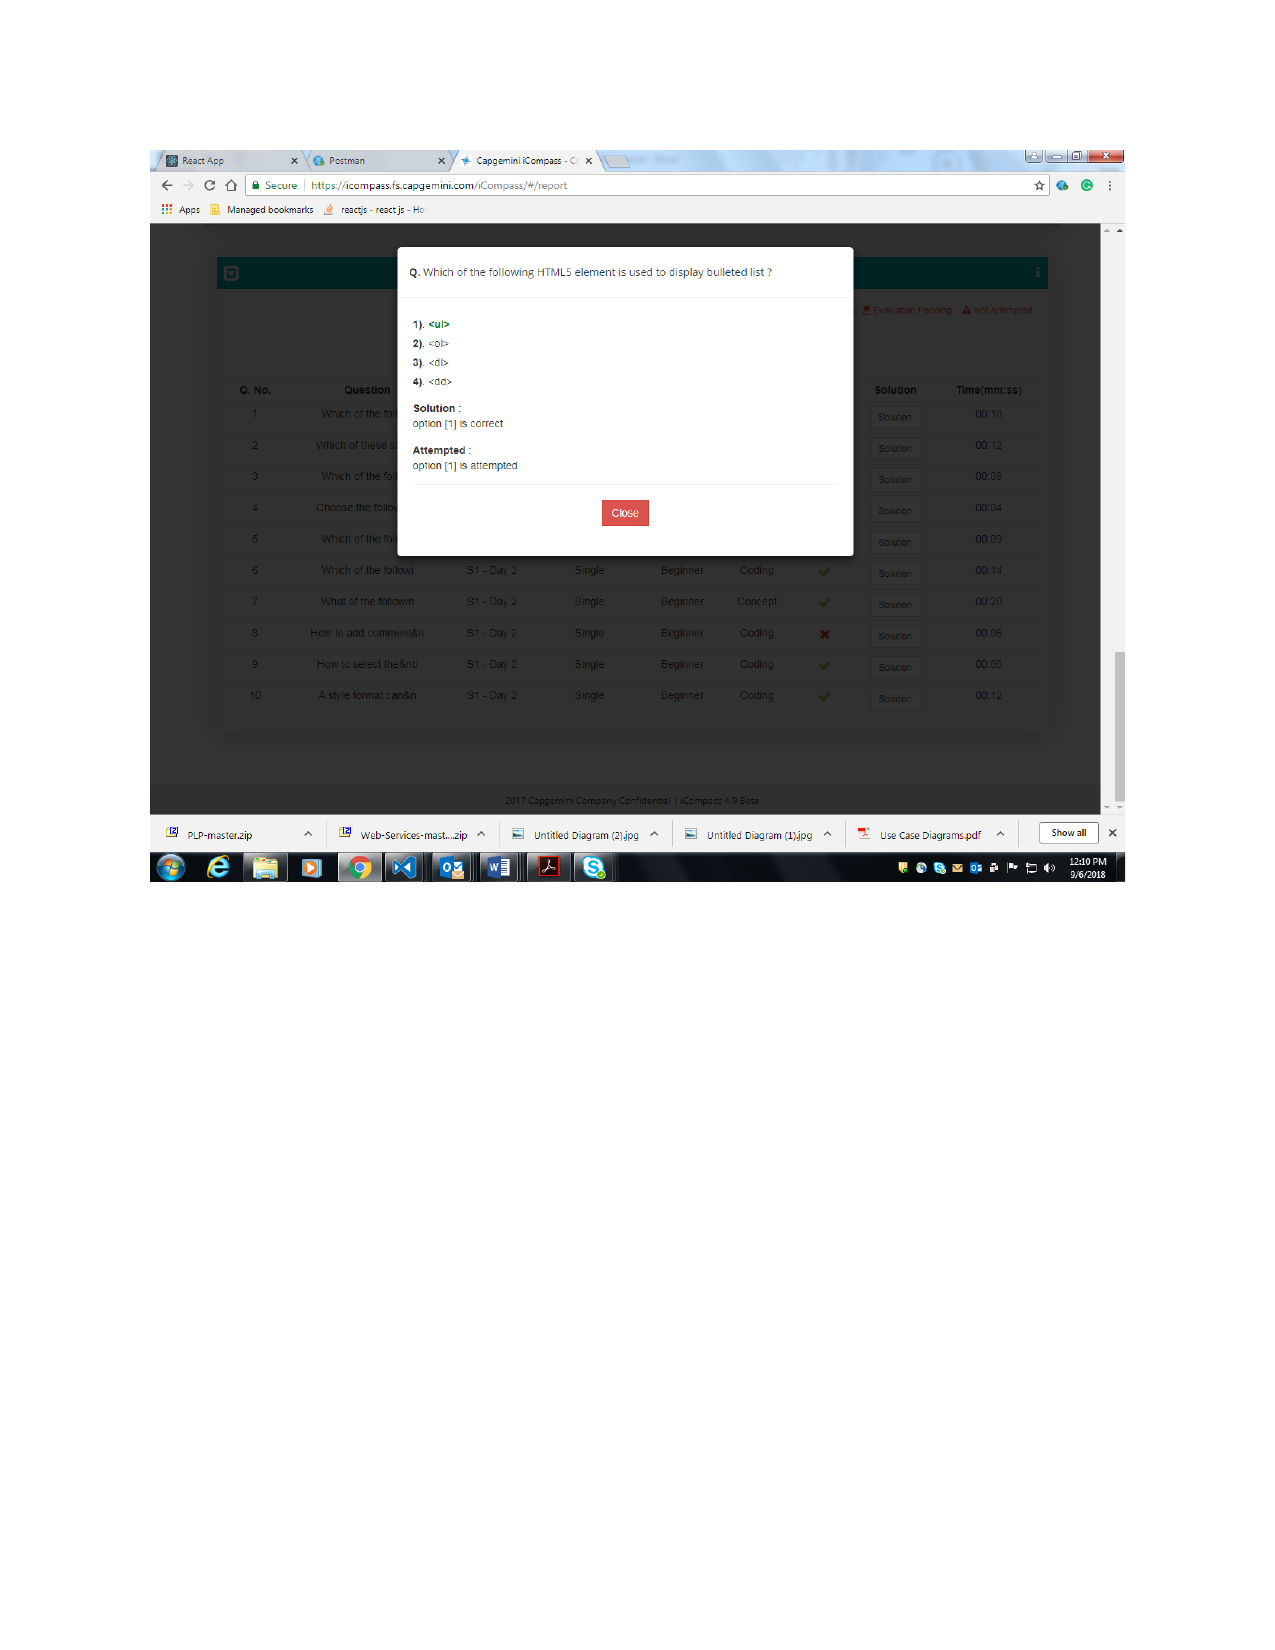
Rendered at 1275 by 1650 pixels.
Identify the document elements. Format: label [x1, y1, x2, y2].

picture [150, 150, 1125, 882]
